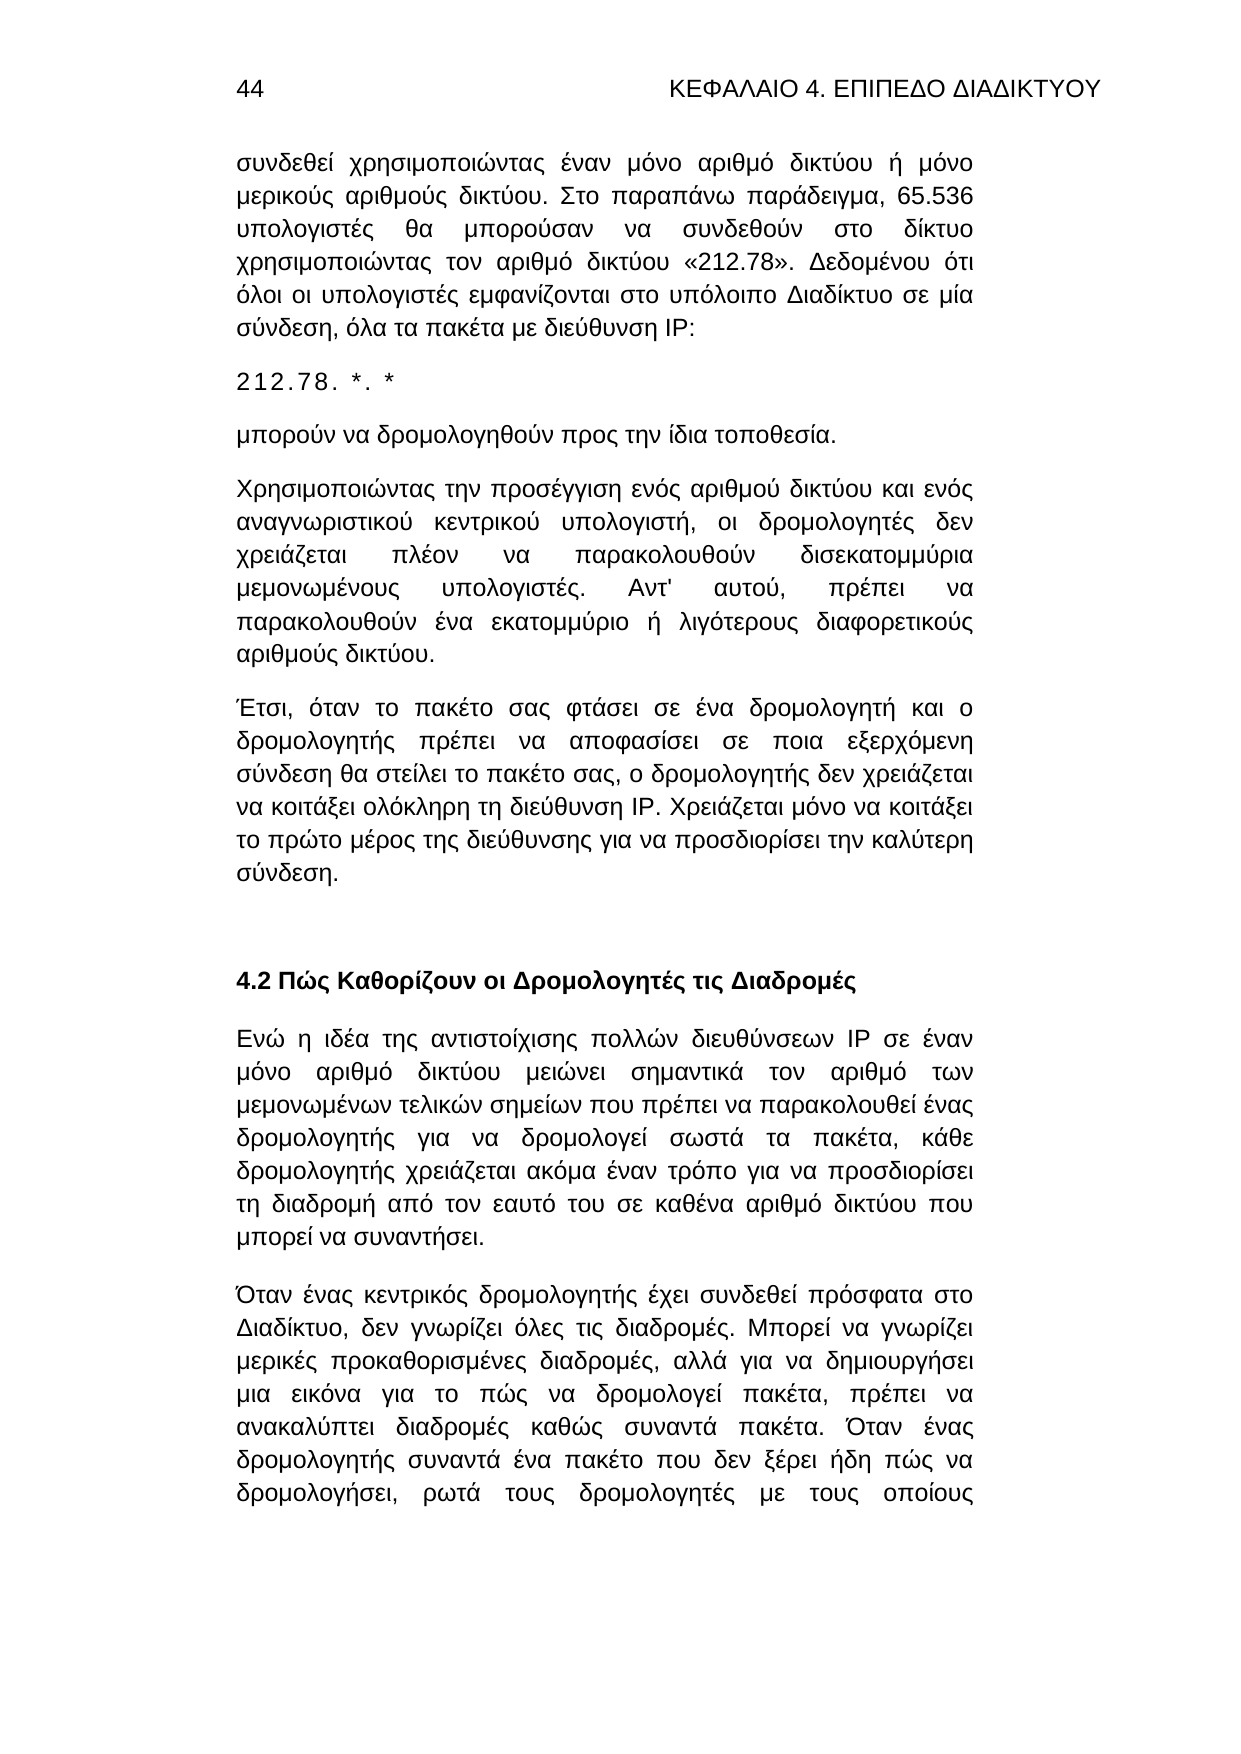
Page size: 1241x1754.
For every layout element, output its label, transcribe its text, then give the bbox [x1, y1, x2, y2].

text Ενώ η ιδέα της αντιστοίχισης πολλών διευθύνσεων IP σε έναν μόνο αριθμό δικτύου μειώνει σημαντικά τον αριθμό των μεμονωμένων τελικών σημείων που πρέπει να παρακολουθεί ένας δρομολογητής για να δρομολογεί σωστά τα πακέτα, κάθε δρομολογητής χρειάζεται ακόμα έναν τρόπο για να προσδιορίσει τη διαδρομή από τον εαυτό του σε καθένα αριθμό δικτύου που μπορεί να συναντήσει. [236, 1024, 974, 1251]
text Έτσι, όταν το πακέτο σας φτάσει σε ένα δρομολογητή και ο δρομολογητής πρέπει να αποφασίσει σε ποια εξερχόμενη σύνδεση θα στείλει το πακέτο σας, ο δρομολογητής δεν χρειάζεται να κοιτάξει ολόκληρη τη διεύθυνση IP. Χρειάζεται μόνο να κοιτάξει το πρώτο μέρος της διεύθυνσης για να προσδιορίσει την καλύτερη σύνδεση. [236, 693, 974, 887]
subtitle 4.2 Πώς Καθορίζουν οι Δρομολογητές τις Διαδρομές [236, 966, 974, 995]
text Χρησιμοποιώντας την προσέγγιση ενός αριθμού δικτύου και ενός αναγνωριστικού κεντρικού υπολογιστή, οι δρομολογητές δεν χρειάζεται πλέον να παρακολουθούν δισεκατομμύρια μεμονωμένους υπολογιστές. Αντ' αυτού, πρέπει να παρακολουθούν ένα εκατομμύριο ή λιγότερους διαφορετικούς αριθμούς δικτύου. [236, 474, 974, 668]
text μπορούν να δρομολογηθούν προς την ίδια τοποθεσία. [236, 421, 974, 449]
text 212.78. *. * [236, 367, 974, 395]
